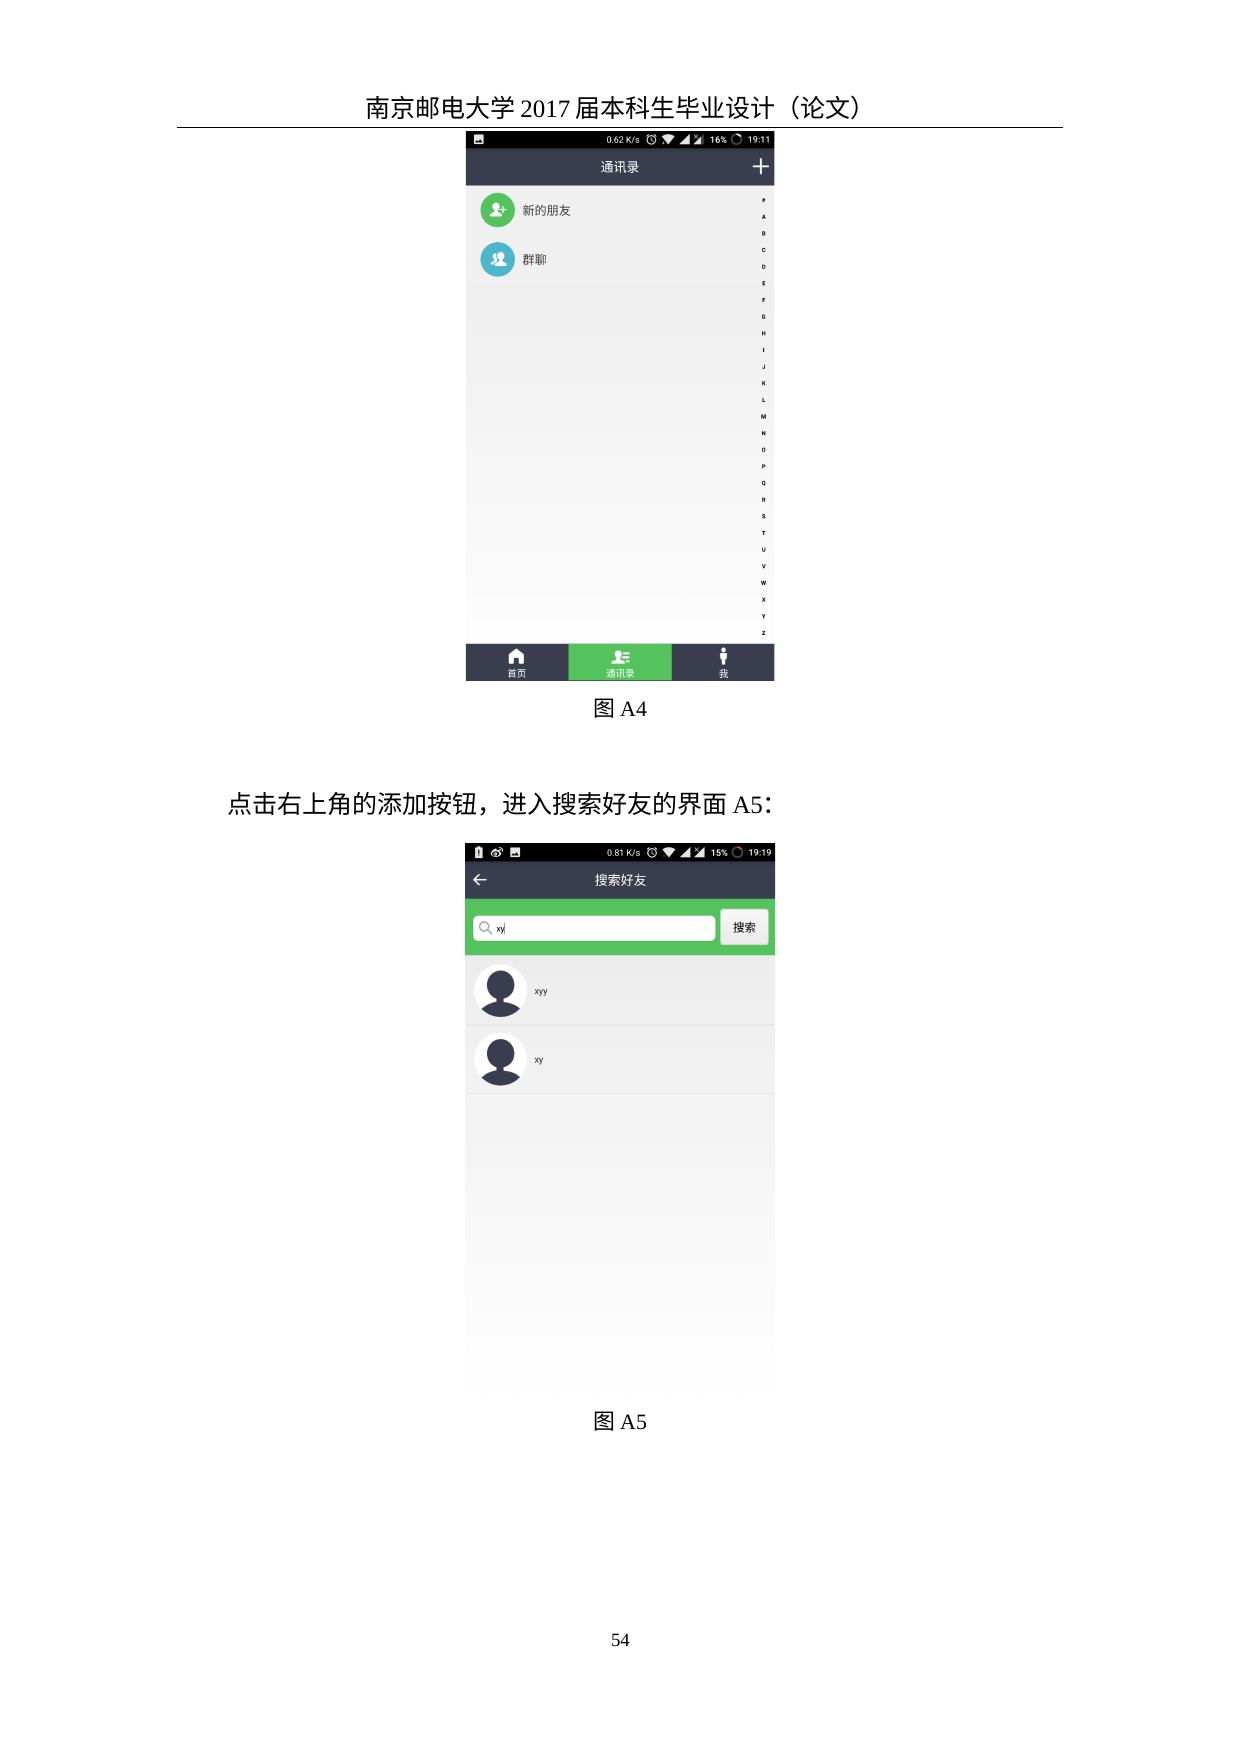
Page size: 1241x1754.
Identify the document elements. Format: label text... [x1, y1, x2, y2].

text 点击右上角的添加按钮，进入搜索好友的界面A5： [177, 770, 1063, 835]
text 图A4 [177, 691, 1063, 723]
text 图A5 [177, 1404, 1063, 1436]
picture [465, 131, 775, 681]
picture [465, 843, 776, 1396]
